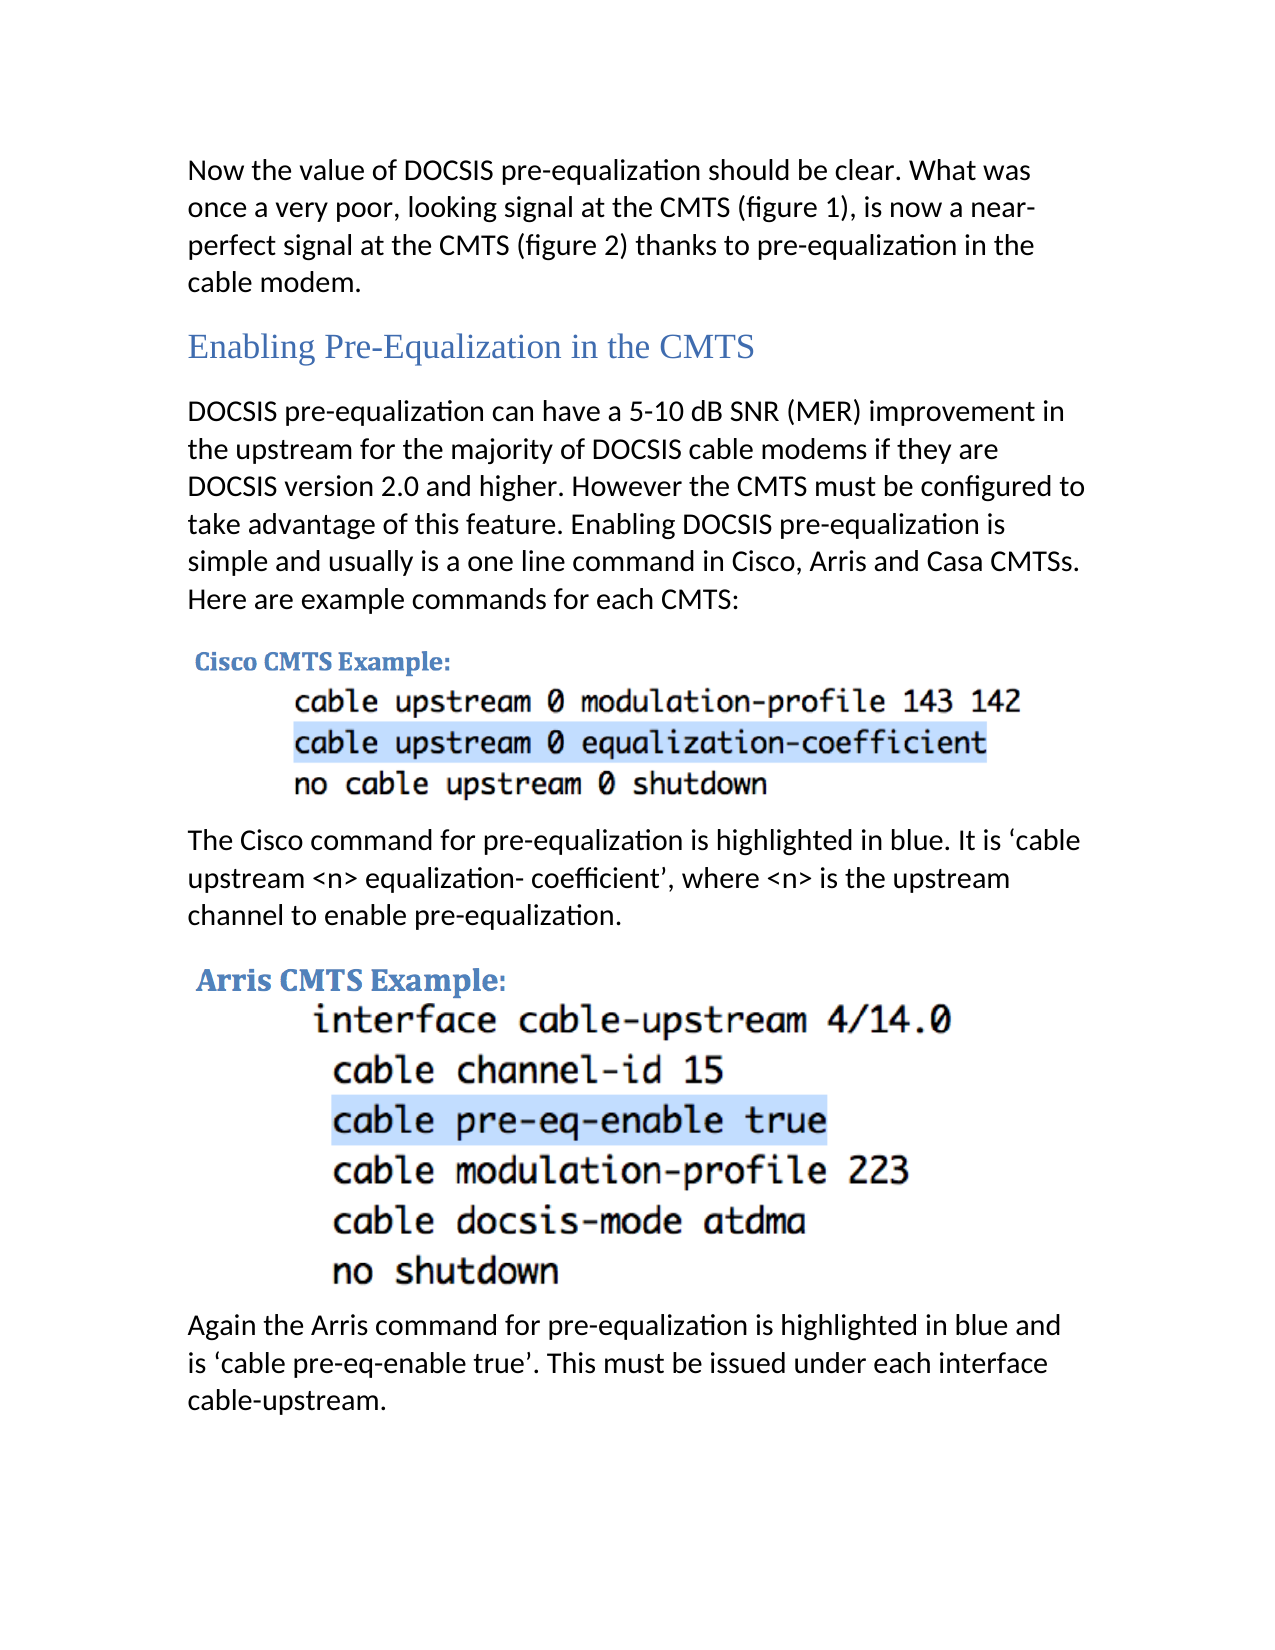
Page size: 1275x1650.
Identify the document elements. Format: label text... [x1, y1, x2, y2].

picture [187, 958, 1088, 1306]
text Again the Arris command for pre-equalization is highlighted in blue and is ‘cable pre-eq-enable true’. This must be issued under each interface cable-upstream. [187, 1306, 1087, 1418]
text Now the value of DOCSIS pre-equalization should be clear. What was once a very poor, looking signal at the CMTS (figure 1), is now a near-perfect signal at the CMTS (figure 2) thanks to pre-equalization in the cable modem. [187, 150, 1087, 300]
text DOCSIS pre-equalization can have a 5-10 dB SNR (MER) improvement in the upstream for the majority of DOCSIS cable modems if they are DOCSIS version 2.0 and higher. However the CMTS must be configured to take advantage of this feature. Enabling DOCSIS pre-equalization is simple and usually is a one line command in Cisco, Arris and Casa CMTSs. Here are example commands for each CMTS: [187, 392, 1087, 617]
text The Cisco command for pre-equalization is highlighted in blue. It is ‘cable upstream <n> equalization- coefficient’, where <n> is the upstream channel to enable pre-equalization. [187, 821, 1087, 933]
text Enabling Pre-Equalization in the CMTS [187, 325, 1087, 367]
picture [187, 641, 1088, 821]
